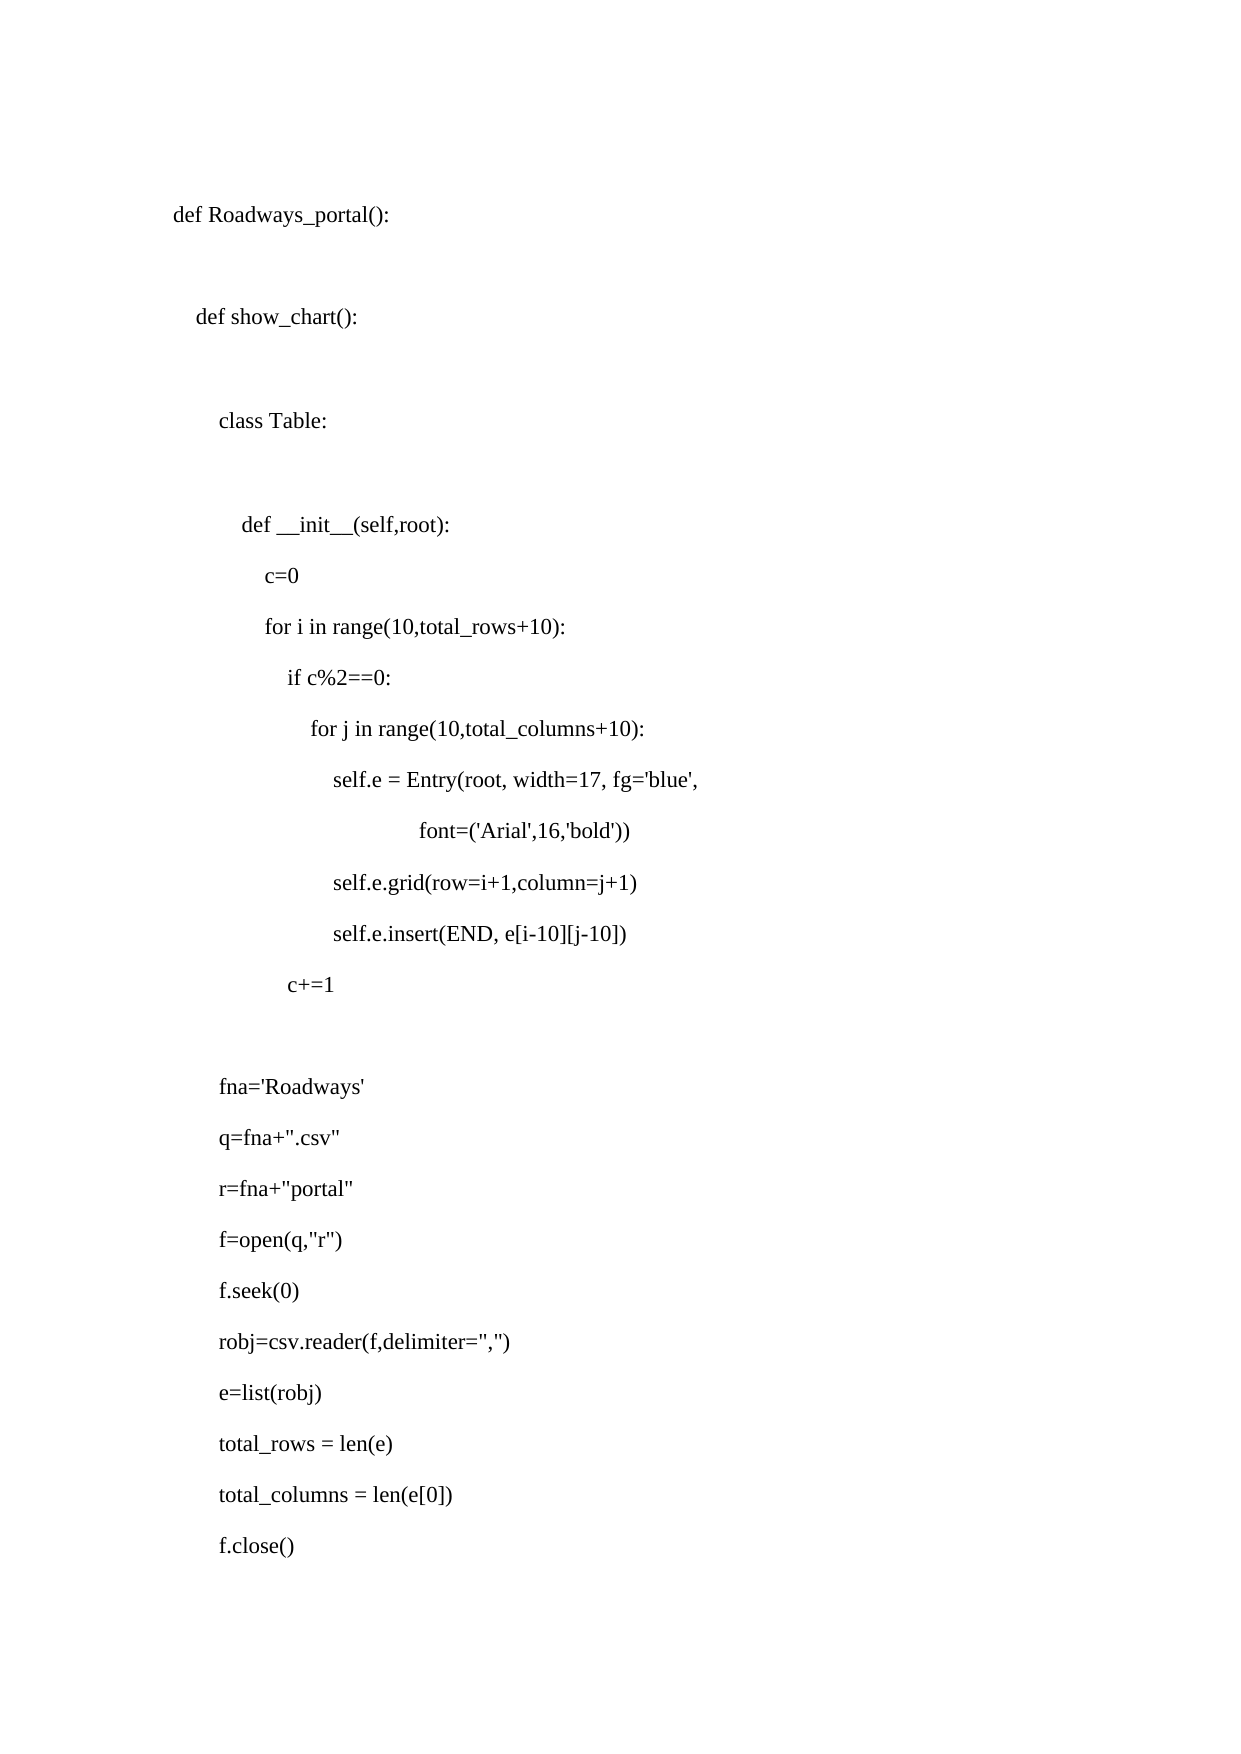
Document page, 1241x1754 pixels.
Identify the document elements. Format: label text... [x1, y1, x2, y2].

text self.e.grid(row=i+1,column=j+1) [150, 868, 1090, 895]
text robj=csv.reader(f,delimiter=",") [150, 1328, 1090, 1354]
text def show_chart(): [150, 303, 1090, 329]
text f=open(q,"r") [150, 1226, 1090, 1252]
text fna='Roadways' [150, 1073, 1090, 1099]
text self.e = Entry(root, width=17, fg='blue', [150, 766, 1090, 793]
text def Roadways_portal(): [150, 201, 1090, 227]
text total_rows = len(e) [150, 1430, 1090, 1456]
text c+=1 [150, 971, 1090, 997]
text f.seek(0) [150, 1277, 1090, 1303]
text self.e.insert(END, e[i-10][j-10]) [150, 919, 1090, 946]
text for j in range(10,total_columns+10): [150, 715, 1090, 742]
text class Table: [150, 407, 1090, 433]
text f.close() [150, 1532, 1090, 1558]
text for i in range(10,total_rows+10): [150, 613, 1090, 640]
text e=list(robj) [150, 1379, 1090, 1405]
text r=fna+"portal" [150, 1175, 1090, 1201]
text c=0 [150, 562, 1090, 589]
text font=('Arial',16,'bold')) [150, 817, 1090, 844]
text total_columns = len(e[0]) [150, 1481, 1090, 1507]
text def __init__(self,root): [150, 511, 1090, 538]
text if c%2==0: [150, 664, 1090, 691]
text q=fna+".csv" [150, 1124, 1090, 1150]
